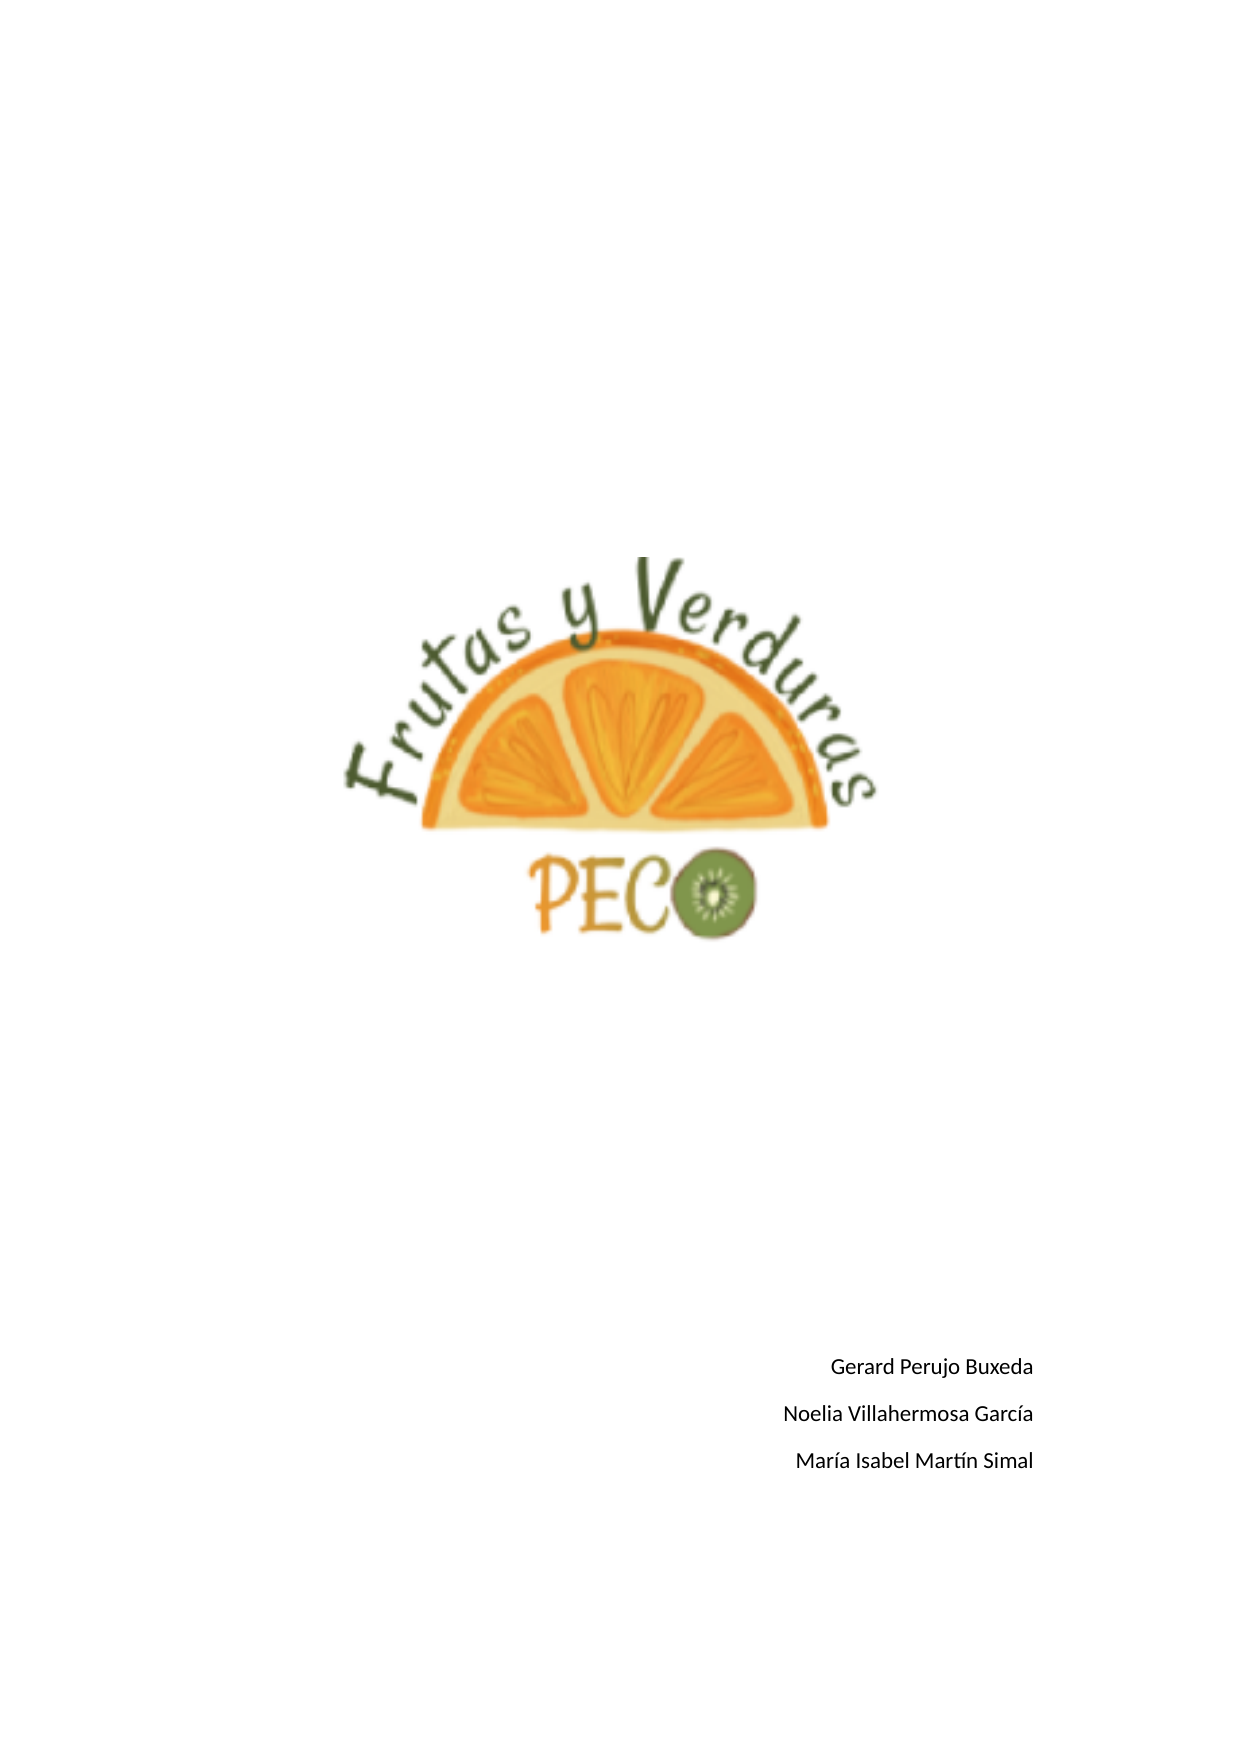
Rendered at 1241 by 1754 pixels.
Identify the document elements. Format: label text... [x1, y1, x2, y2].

text María Isabel Martín Simal [177, 1446, 1034, 1474]
text Noelia Villahermosa García [177, 1399, 1034, 1427]
text Gerard Perujo Buxeda [192, 1352, 1034, 1380]
picture [327, 557, 914, 953]
